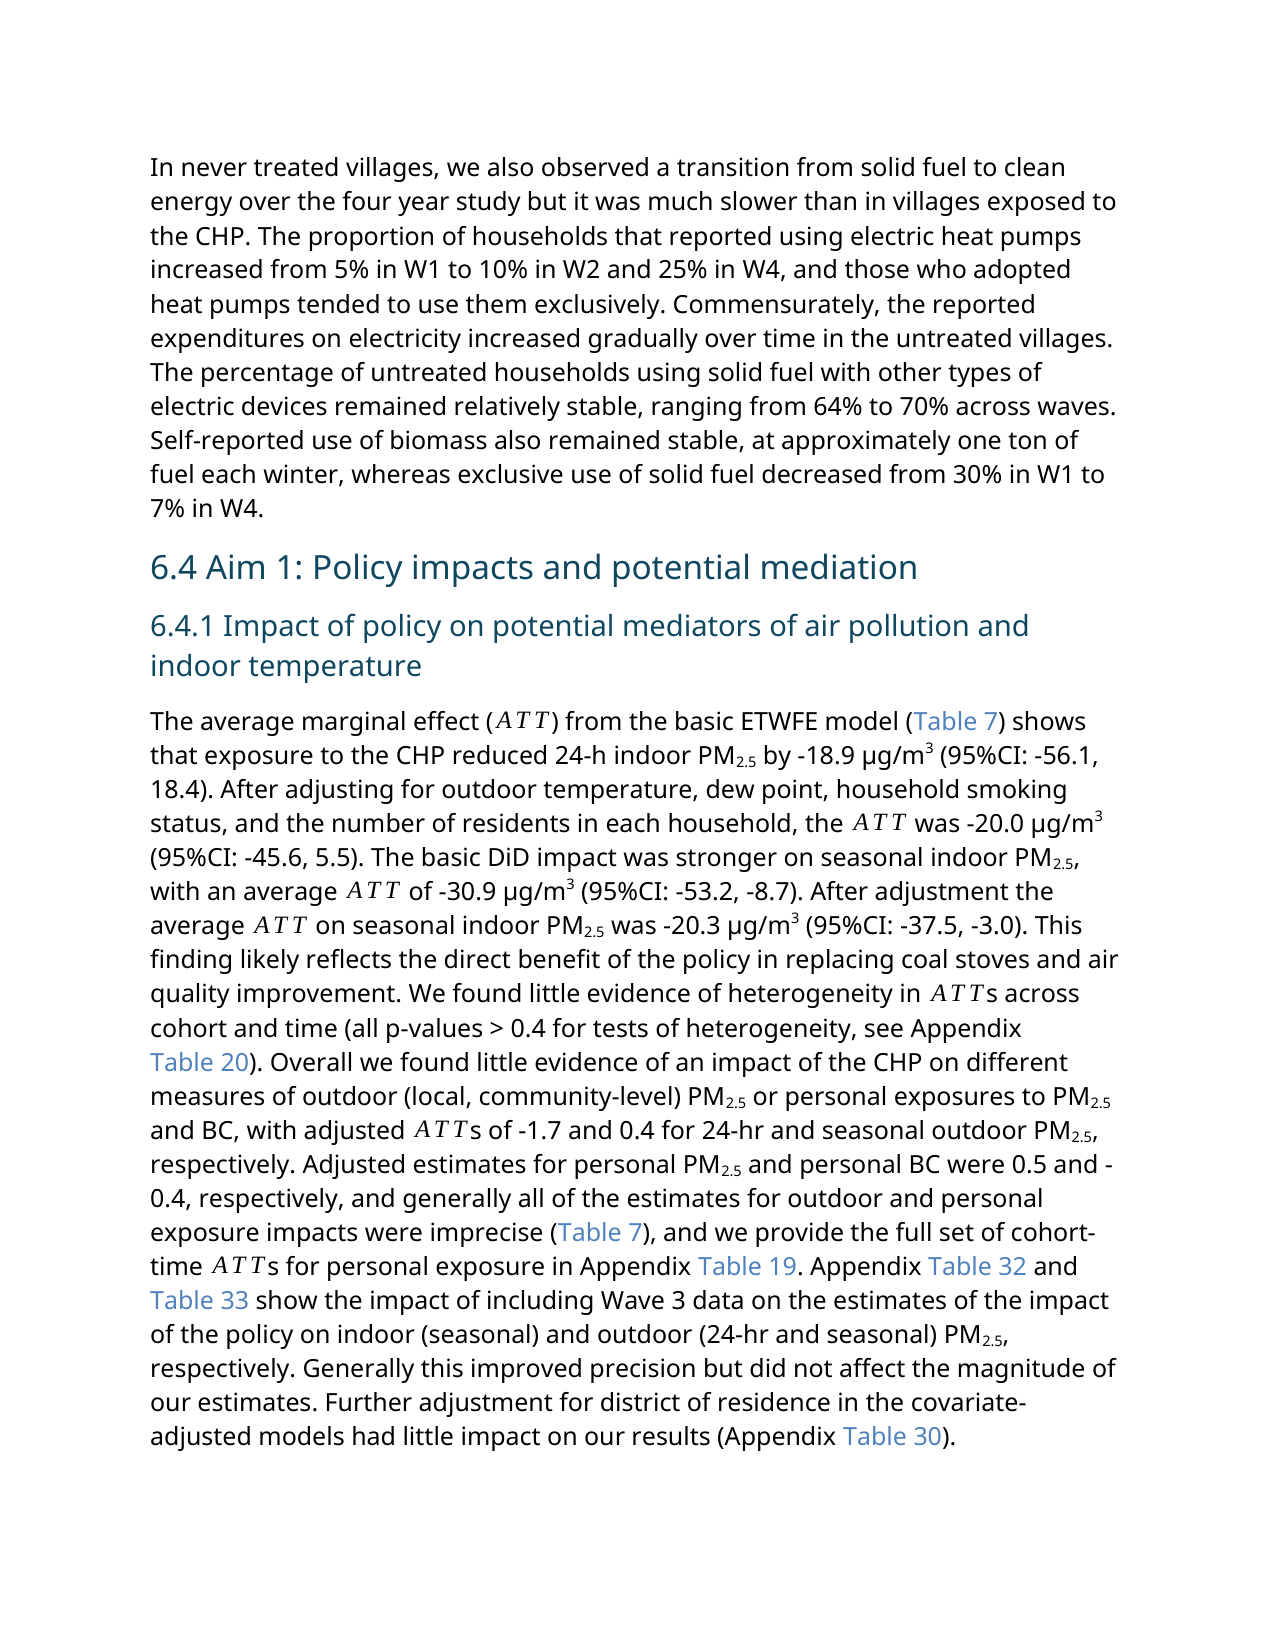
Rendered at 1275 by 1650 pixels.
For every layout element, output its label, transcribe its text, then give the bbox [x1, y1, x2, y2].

text The average marginal effect () from the basic ETWFE model (Table 7) shows that exposure to the CHP reduced 24-h indoor PM2.5 by -18.9 µg/m3 (95%CI: -56.1, 18.4). After adjusting for outdoor temperature, dew point, household smoking status, and the number of residents in each household, the was -20.0 µg/m3 (95%CI: -45.6, 5.5). The basic DiD impact was stronger on seasonal indoor PM2.5, with an average of -30.9 µg/m3 (95%CI: -53.2, -8.7). After adjustment the average on seasonal indoor PM2.5 was -20.3 µg/m3 (95%CI: -37.5, -3.0). This finding likely reflects the direct benefit of the policy in replacing coal stoves and air quality improvement. We found little evidence of heterogeneity in s across cohort and time (all p-values > 0.4 for tests of heterogeneity, see Appendix Table 20). Overall we found little evidence of an impact of the CHP on different measures of outdoor (local, community-level) PM2.5 or personal exposures to PM2.5 and BC, with adjusted s of -1.7 and 0.4 for 24-hr and seasonal outdoor PM2.5, respectively. Adjusted estimates for personal PM2.5 and personal BC were 0.5 and -0.4, respectively, and generally all of the estimates for outdoor and personal exposure impacts were imprecise (Table 7), and we provide the full set of cohort-time s for personal exposure in Appendix Table 19. Appendix Table 32 and Table 33 show the impact of including Wave 3 data on the estimates of the impact of the policy on indoor (seasonal) and outdoor (24-hr and seasonal) PM2.5, respectively. Generally this improved precision but did not affect the magnitude of our estimates. Further adjustment for district of residence in the covariate-adjusted models had little impact on our results (Appendix Table 30). [150, 704, 1125, 1453]
text In never treated villages, we also observed a transition from solid fuel to clean energy over the four year study but it was much slower than in villages exposed to the CHP. The proportion of households that reported using electric heat pumps increased from 5% in W1 to 10% in W2 and 25% in W4, and those who adopted heat pumps tended to use them exclusively. Commensurately, the reported expenditures on electricity increased gradually over time in the untreated villages. The percentage of untreated households using solid fuel with other types of electric devices remained relatively stable, ranging from 64% to 70% across waves. Self-reported use of biomass also remained stable, at approximately one ton of fuel each winter, whereas exclusive use of solid fuel decreased from 30% in W1 to 7% in W4. [150, 150, 1125, 525]
subtitle 6.4.1 Impact of policy on potential mediators of air pollution and indoor temperature [150, 606, 1125, 685]
subtitle 6.4 Aim 1: Policy impacts and potential mediation [150, 543, 1125, 589]
